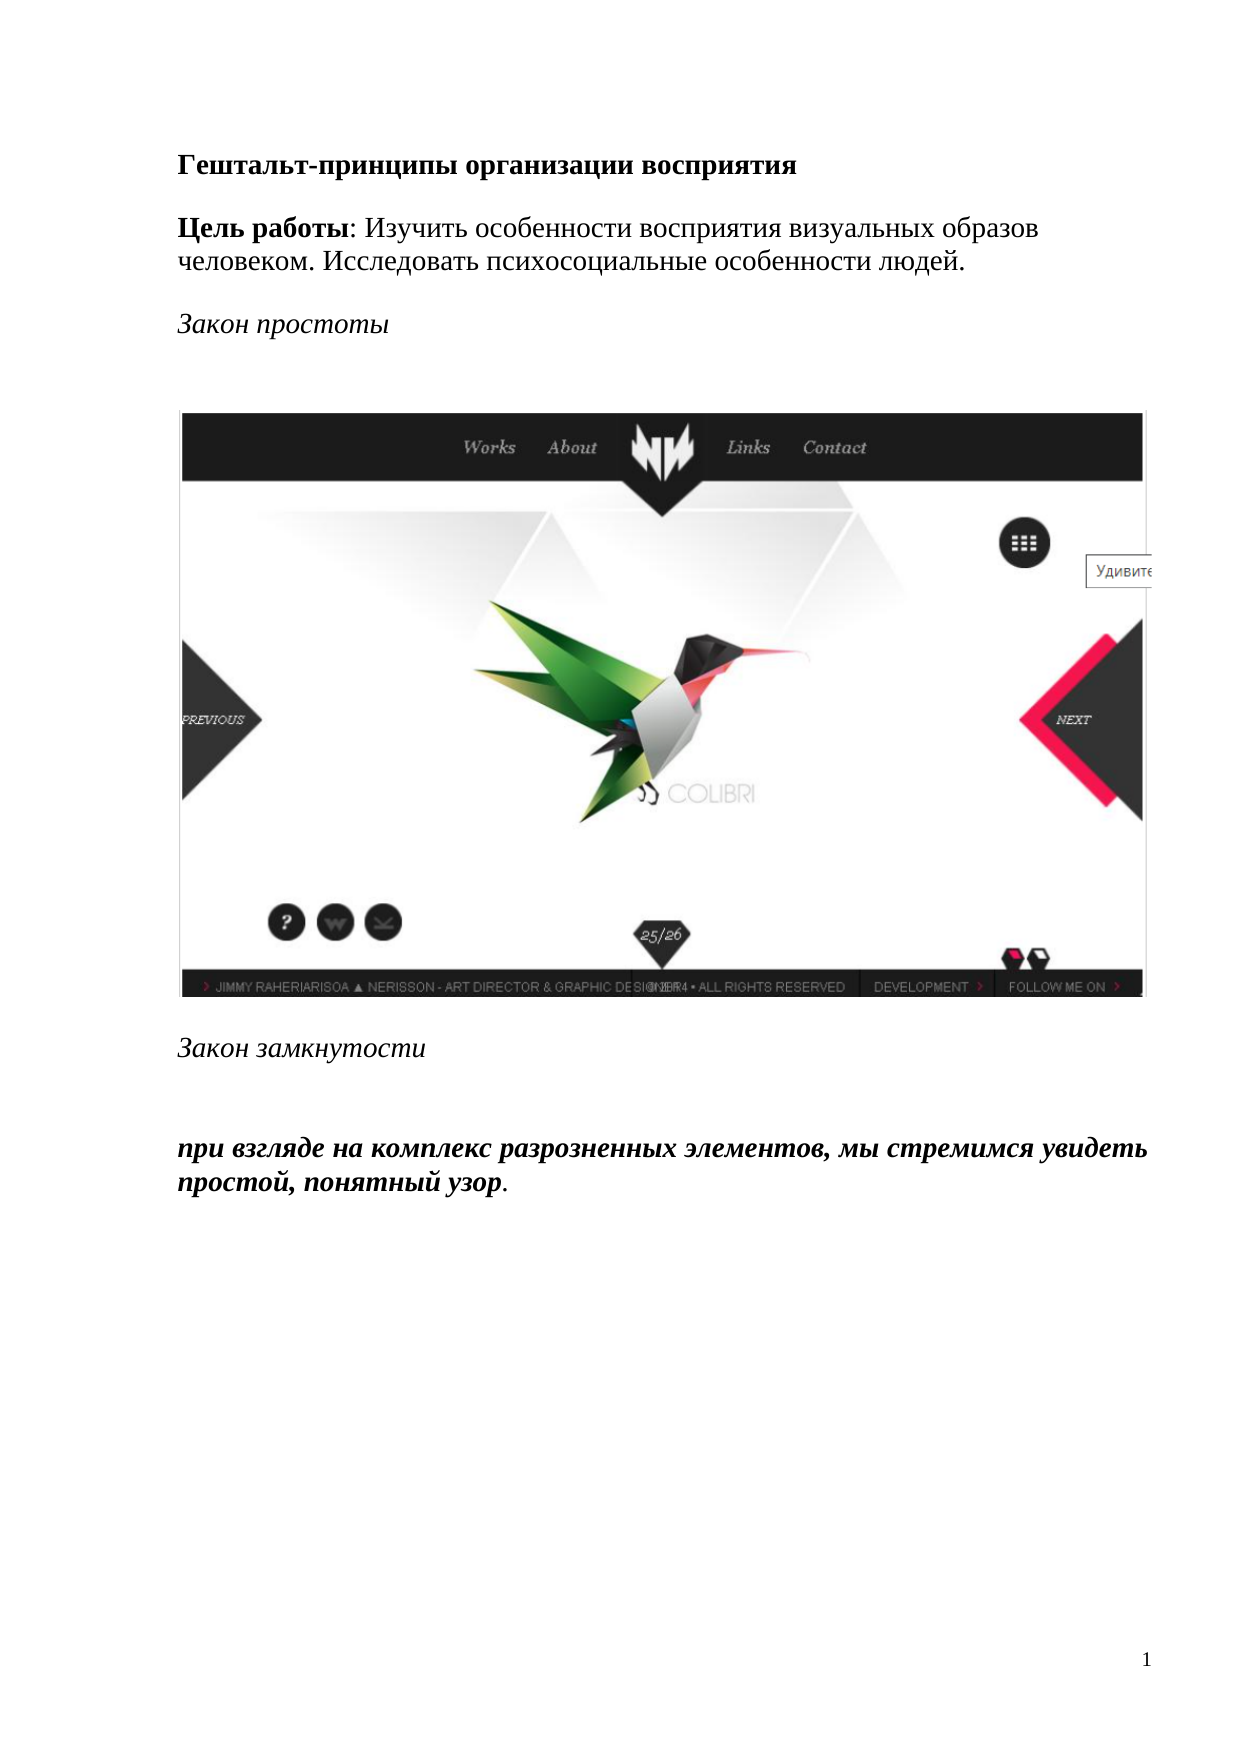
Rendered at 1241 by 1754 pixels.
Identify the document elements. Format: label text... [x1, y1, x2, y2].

text Закон простоты [177, 306, 1152, 340]
text Гештальт-принципы организации восприятия [177, 147, 1152, 181]
text Закон замкнутости [177, 1030, 1152, 1063]
picture [177, 410, 1152, 997]
text Цель работы: Изучить особенности восприятия визуальных образов человеком. Исследовать психосоциальные особенности людей. [177, 210, 1152, 277]
text при взгляде на комплекс разрозненных элементов, мы стремимся увидеть простой, понятный узор. [177, 1131, 1152, 1198]
